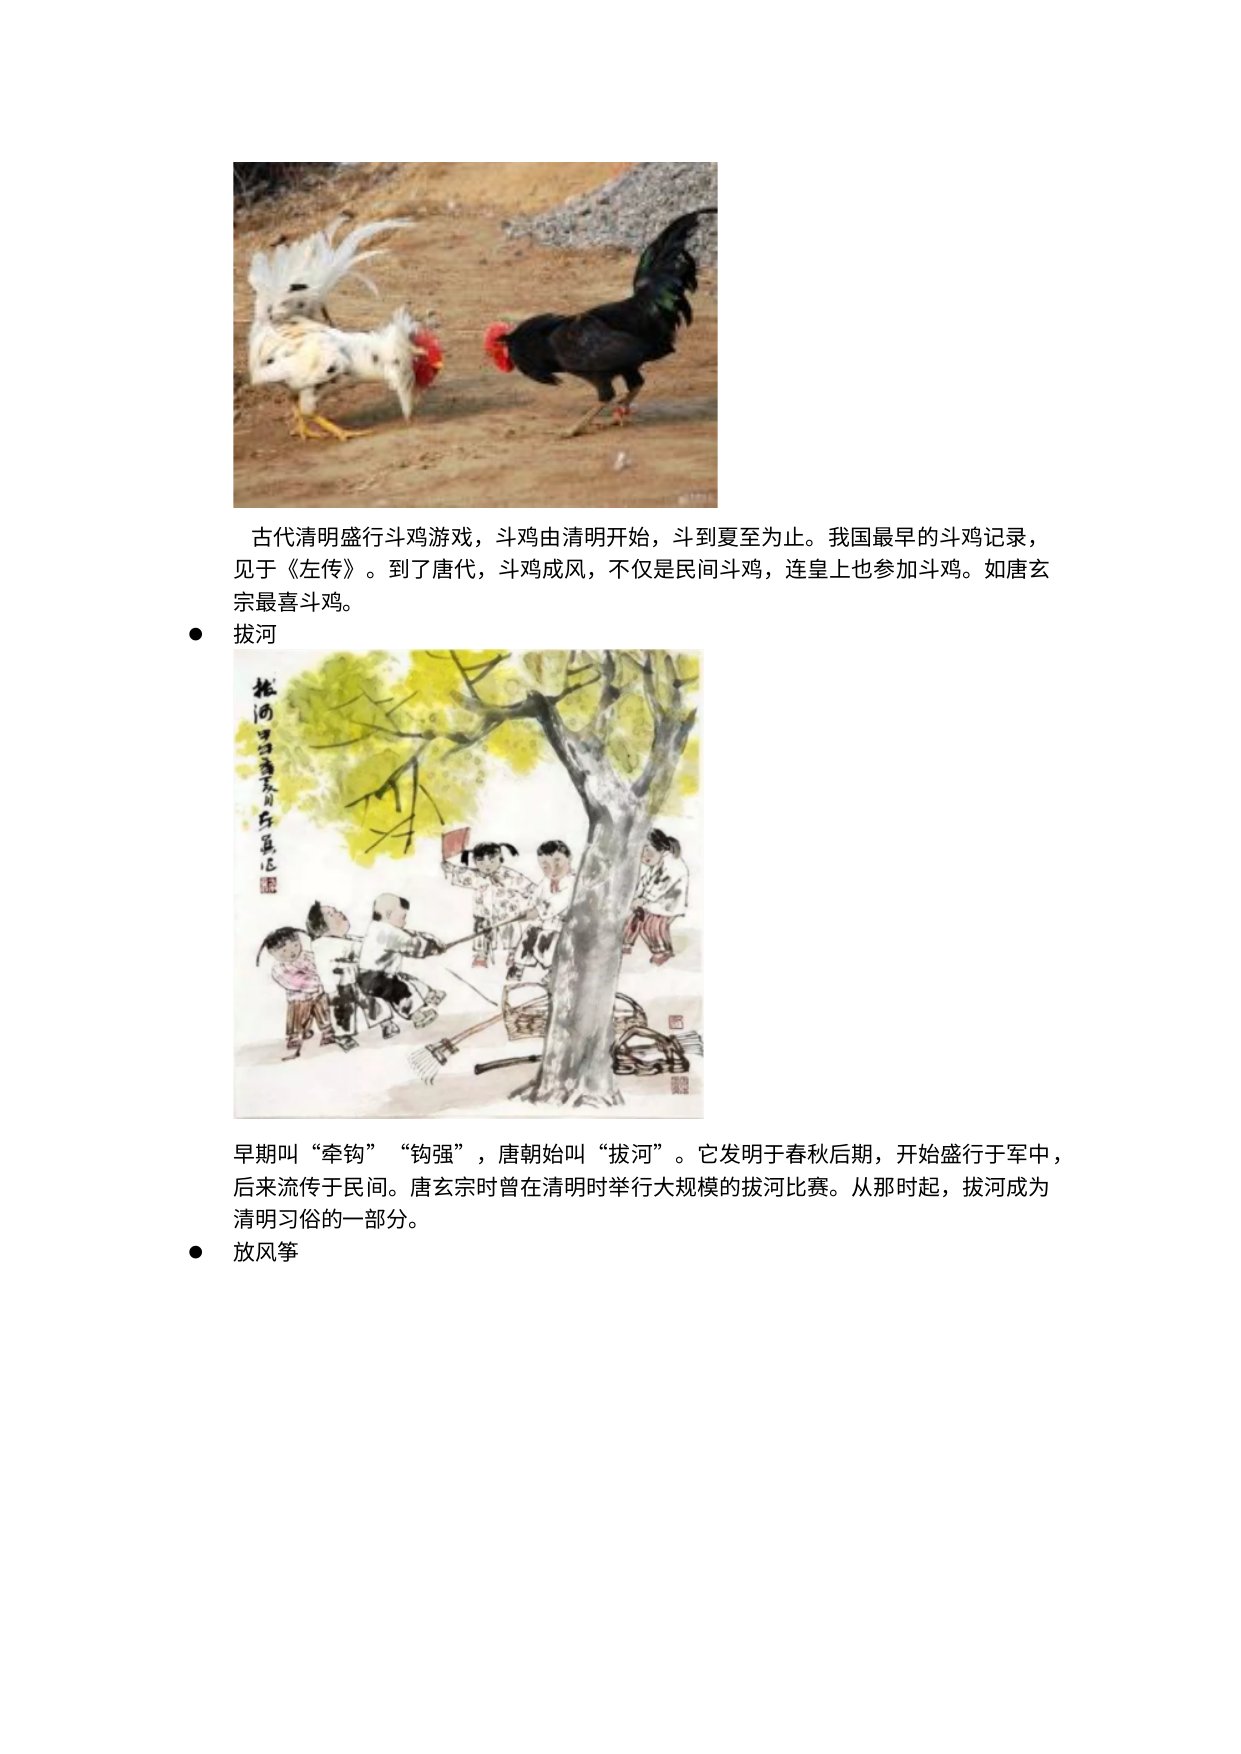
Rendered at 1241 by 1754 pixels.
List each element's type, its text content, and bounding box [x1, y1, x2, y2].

list 拔河 [187, 617, 1053, 649]
list 古代清明盛行斗鸡游戏，斗鸡由清明开始，斗到夏至为止。我国最早的斗鸡记录，见于《左传》。到了唐代，斗鸡成风，不仅是民间斗鸡，连皇上也参加斗鸡。如唐玄宗最喜斗鸡。 [233, 519, 1053, 617]
picture [233, 649, 704, 1119]
picture [233, 162, 718, 508]
list 早期叫“牵钩”“钩强”，唐朝始叫“拔河”。它发明于春秋后期，开始盛行于军中，后来流传于民间。唐玄宗时曾在清明时举行大规模的拔河比赛。从那时起，拔河成为清明习俗的一部分。 [233, 1137, 1053, 1234]
list 放风筝 [187, 1234, 1053, 1267]
